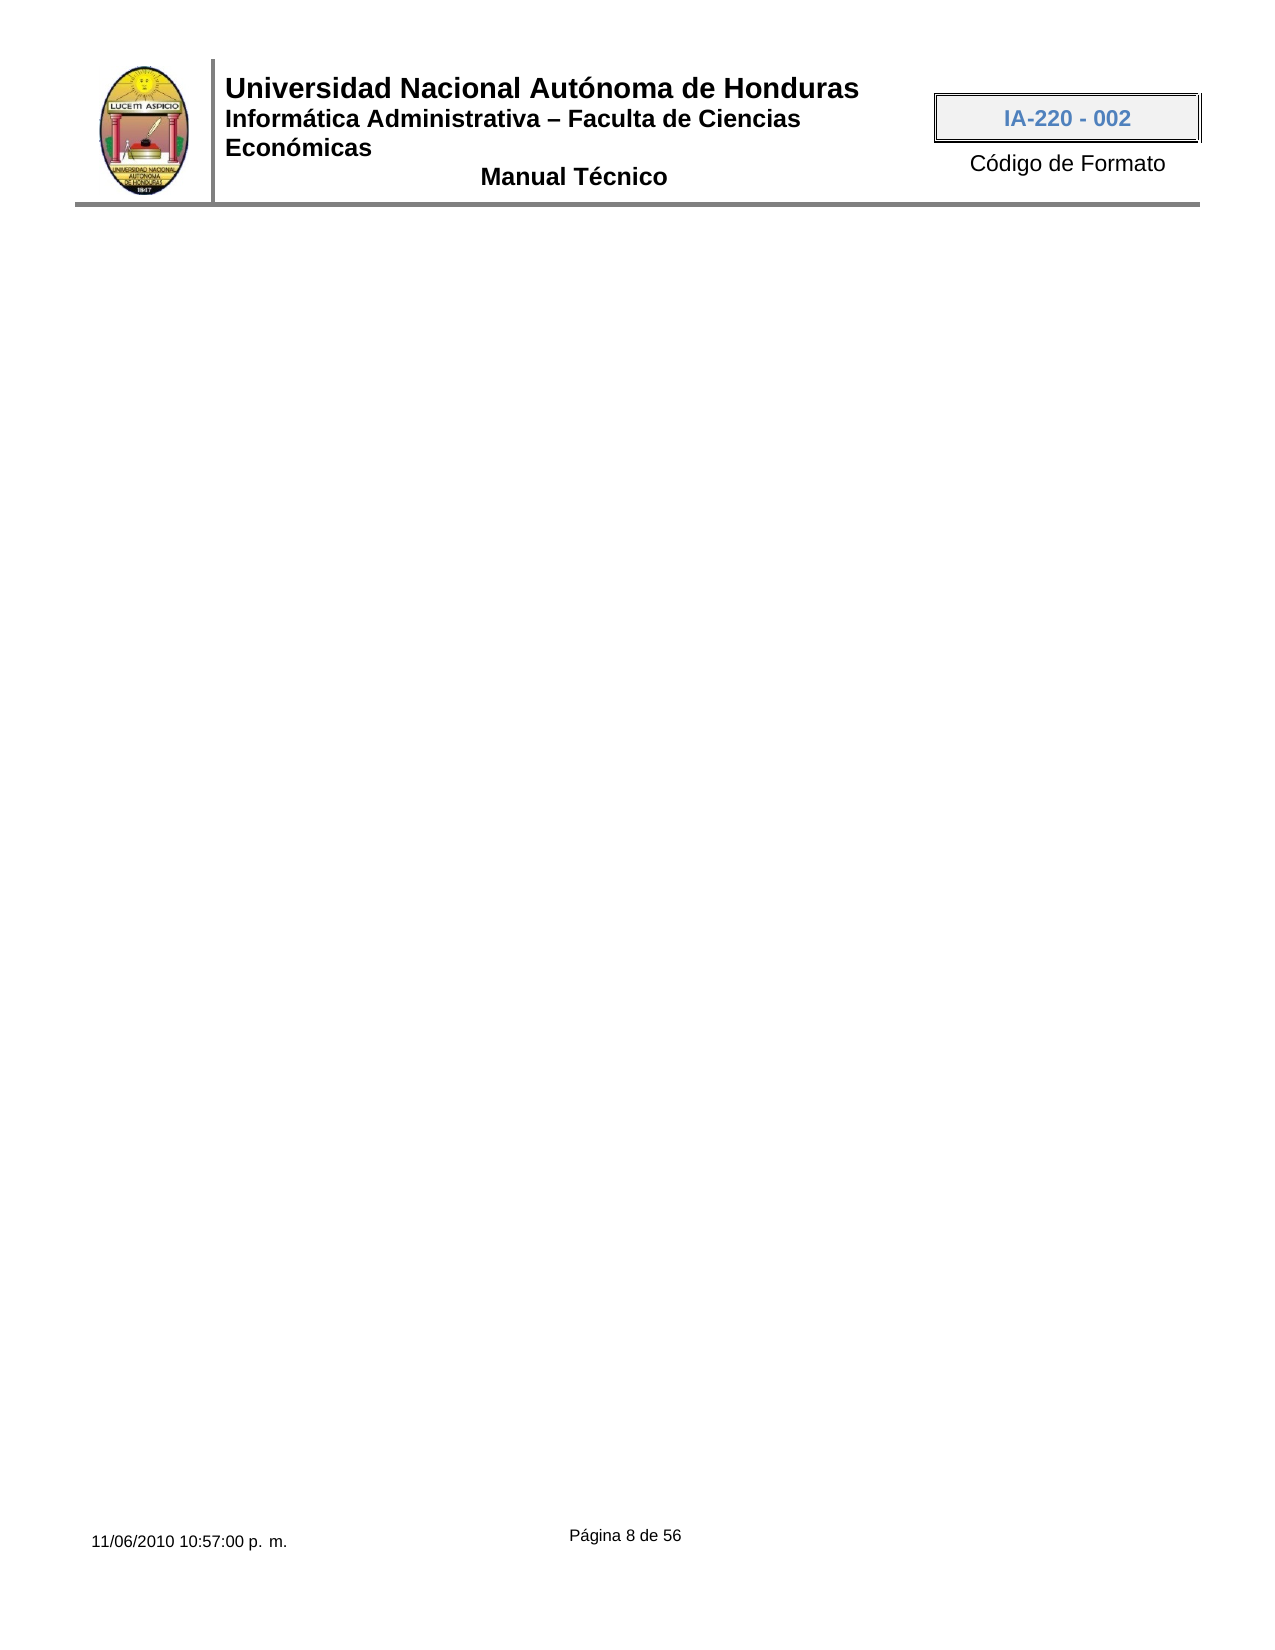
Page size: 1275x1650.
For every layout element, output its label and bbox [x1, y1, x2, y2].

picture [99, 66, 189, 195]
